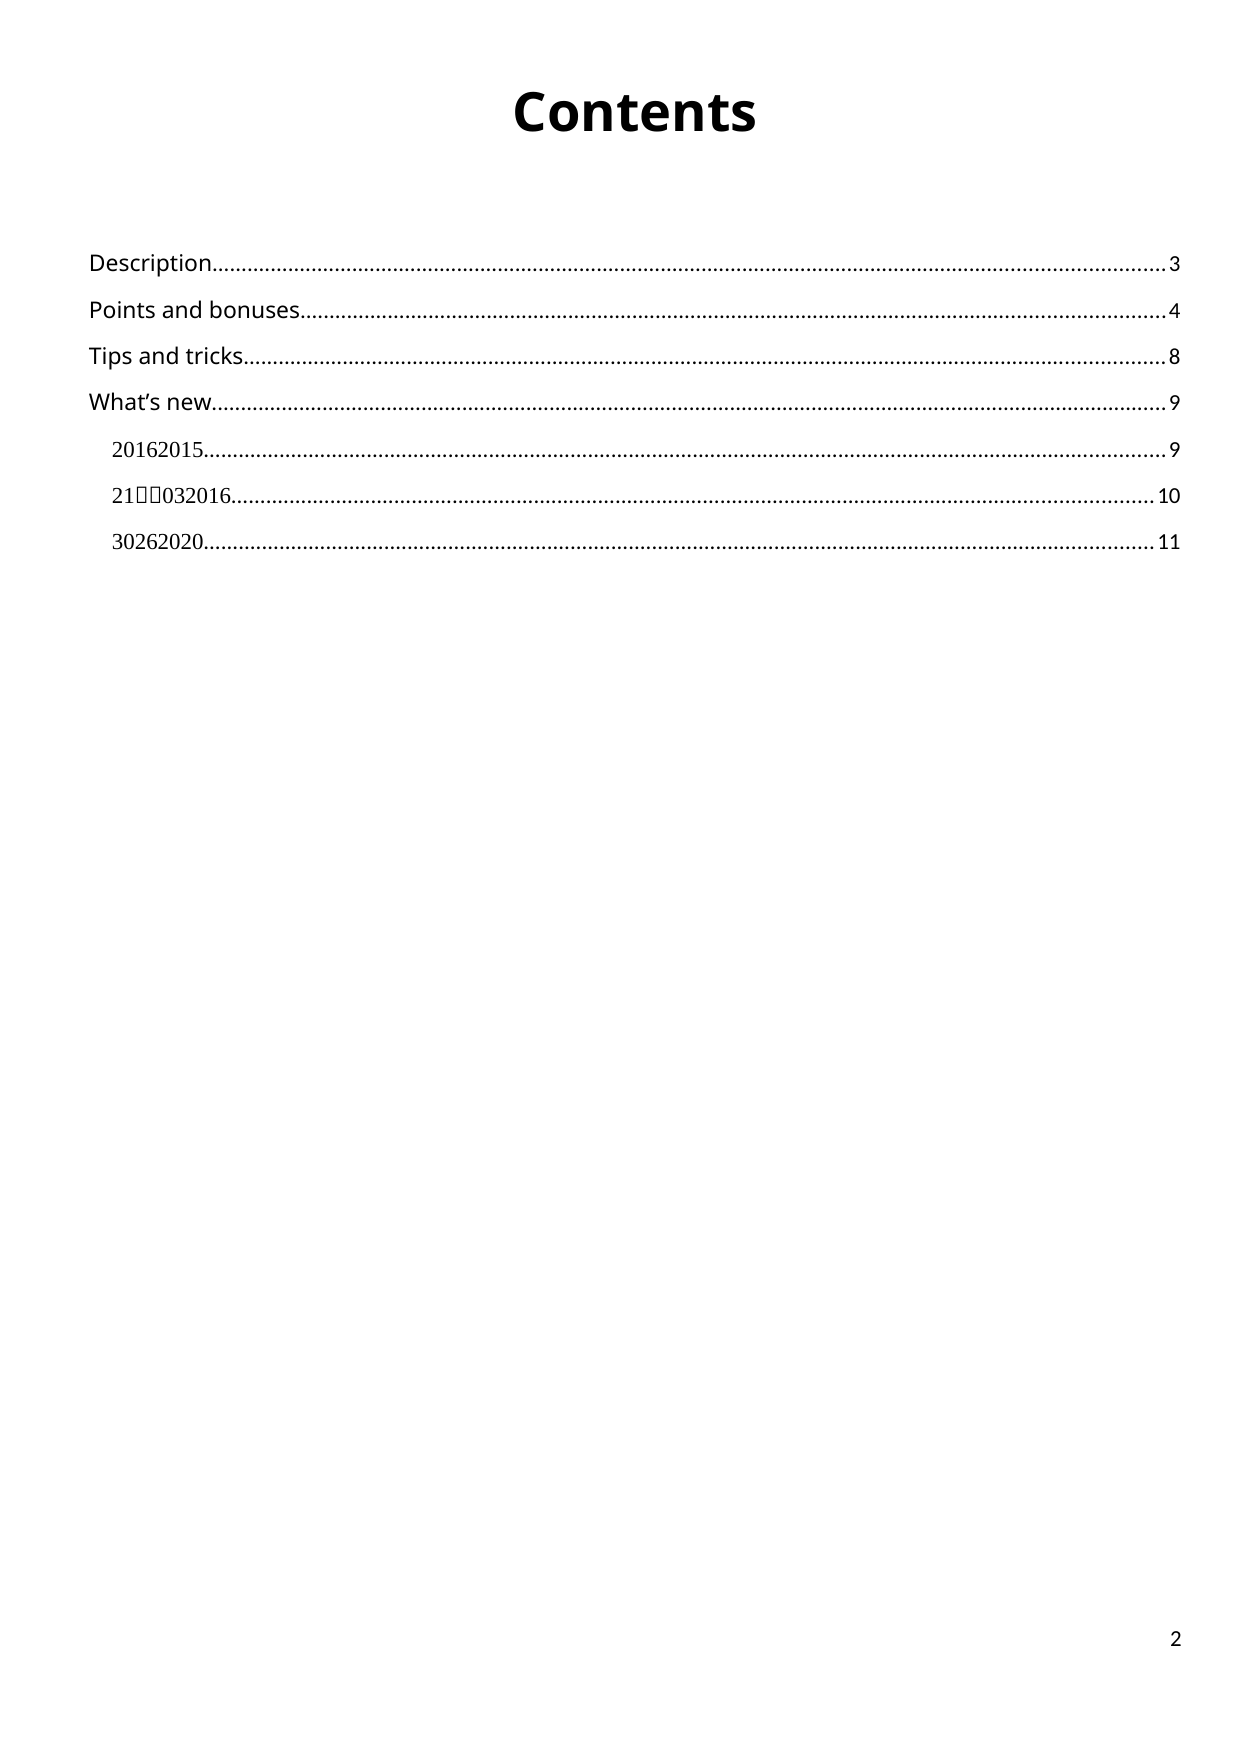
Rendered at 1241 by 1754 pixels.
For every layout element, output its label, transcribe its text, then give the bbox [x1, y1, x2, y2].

text Contents [89, 74, 1181, 148]
